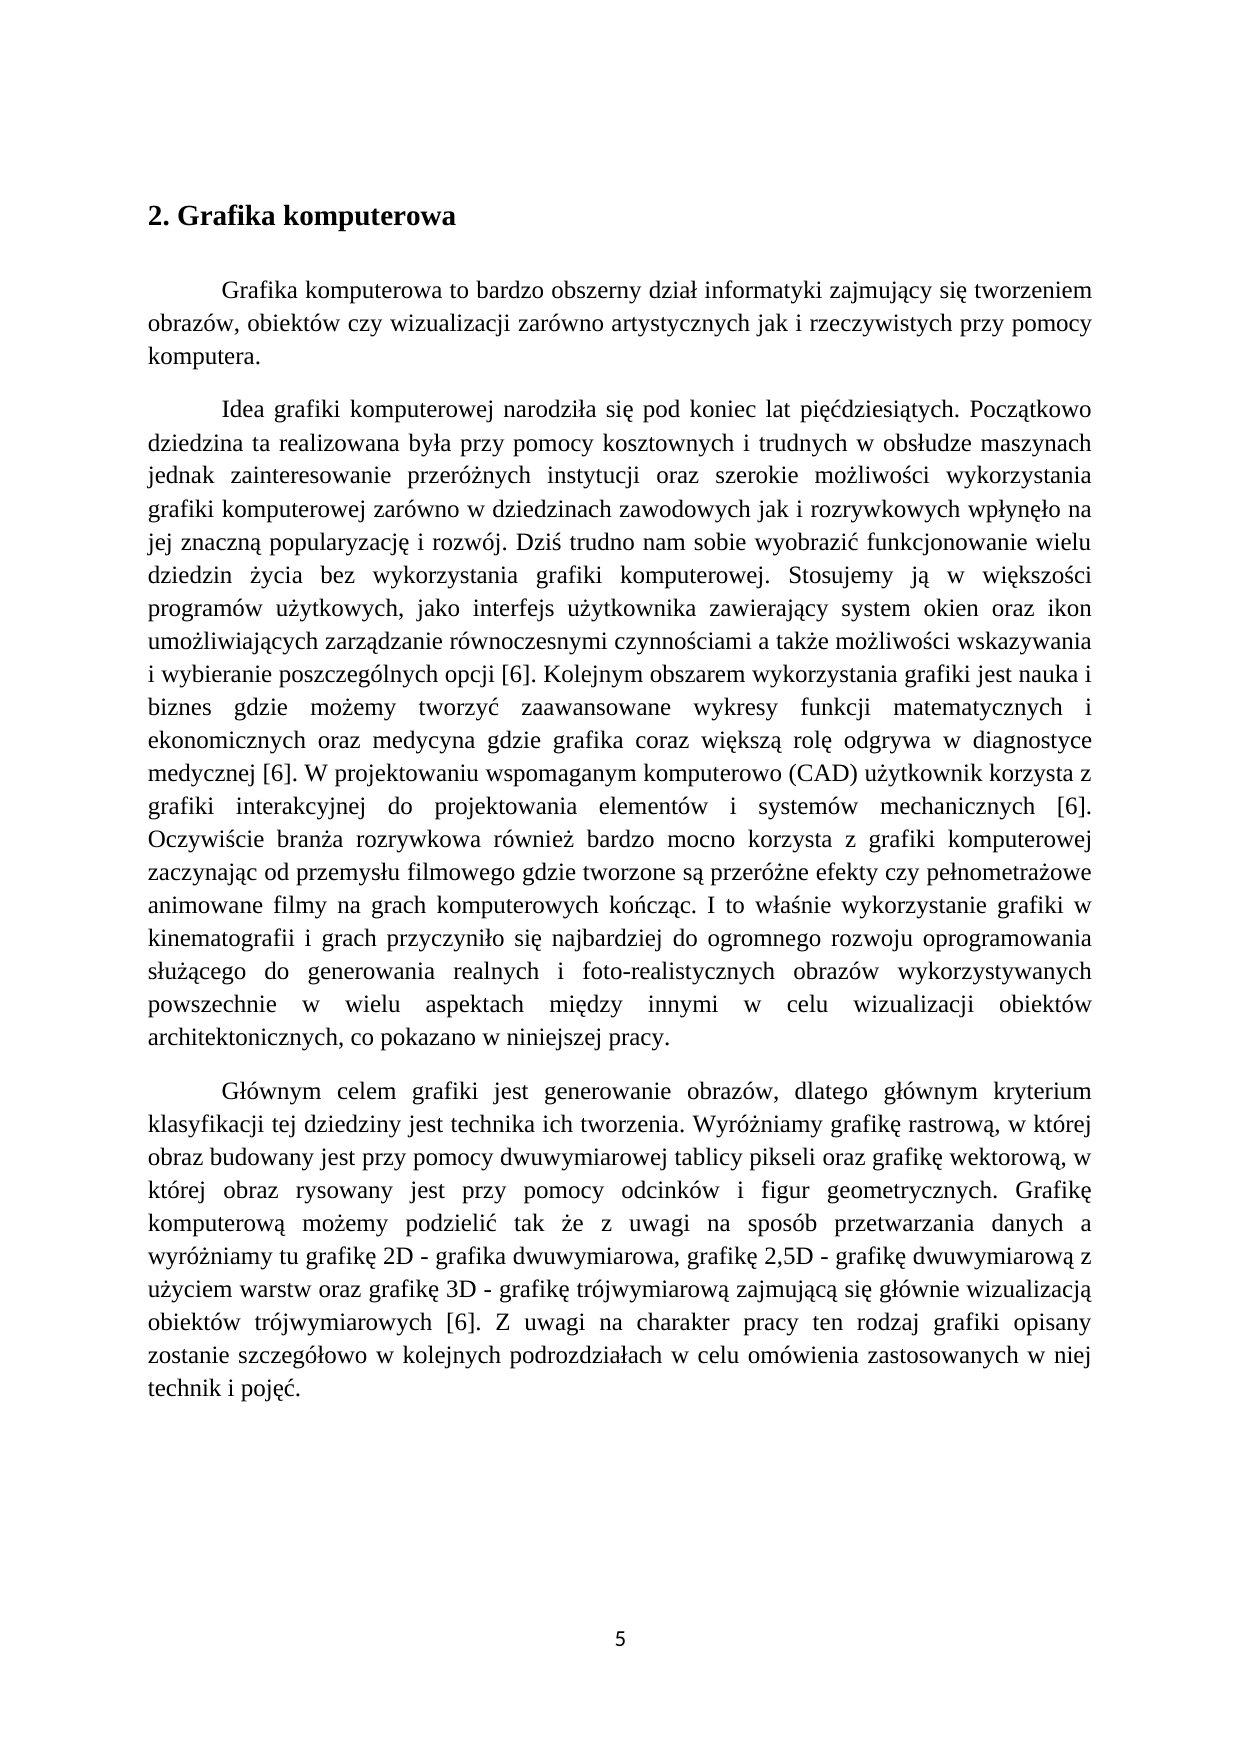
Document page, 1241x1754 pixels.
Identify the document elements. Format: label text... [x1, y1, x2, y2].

text Idea grafiki komputerowej narodziła się pod koniec lat pięćdziesiątych. Początkowo dziedzina ta realizowana była przy pomocy kosztownych i trudnych w obsłudze maszynach jednak zainteresowanie przeróżnych instytucji oraz szerokie możliwości wykorzystania grafiki komputerowej zarówno w dziedzinach zawodowych jak i rozrywkowych wpłynęło na jej znaczną popularyzację i rozwój. Dziś trudno nam sobie wyobrazić funkcjonowanie wielu dziedzin życia bez wykorzystania grafiki komputerowej. Stosujemy ją w większości programów użytkowych, jako interfejs użytkownika zawierający system okien oraz ikon umożliwiających zarządzanie równoczesnymi czynnościami a także możliwości wskazywania i wybieranie poszczególnych opcji [6]. Kolejnym obszarem wykorzystania grafiki jest nauka i biznes gdzie możemy tworzyć zaawansowane wykresy funkcji matematycznych i ekonomicznych oraz medycyna gdzie grafika coraz większą rolę odgrywa w diagnostyce medycznej [6]. W projektowaniu wspomaganym komputerowo (CAD) użytkownik korzysta z grafiki interakcyjnej do projektowania elementów i systemów mechanicznych [6]. Oczywiście branża rozrywkowa również bardzo mocno korzysta z grafiki komputerowej zaczynając od przemysłu filmowego gdzie tworzone są przeróżne efekty czy pełnometrażowe animowane filmy na grach komputerowych kończąc. I to właśnie wykorzystanie grafiki w kinematografii i grach przyczyniło się najbardziej do ogromnego rozwoju oprogramowania służącego do generowania realnych i foto-realistycznych obrazów wykorzystywanych powszechnie w wielu aspektach między innymi w celu wizualizacji obiektów architektonicznych, co pokazano w niniejszej pracy. [148, 394, 1093, 1051]
subtitle 2. Grafika komputerowa [148, 198, 1093, 270]
text Głównym celem grafiki jest generowanie obrazów, dlatego głównym kryterium klasyfikacji tej dziedziny jest technika ich tworzenia. Wyróżniamy grafikę rastrową, w której obraz budowany jest przy pomocy dwuwymiarowej tablicy pikseli oraz grafikę wektorową, w której obraz rysowany jest przy pomocy odcinków i figur geometrycznych. Grafikę komputerową możemy podzielić tak że z uwagi na sposób przetwarzania danych a wyróżniamy tu grafikę 2D - grafika dwuwymiarowa, grafikę 2,5D - grafikę dwuwymiarową z użyciem warstw oraz grafikę 3D - grafikę trójwymiarową zajmującą się głównie wizualizacją obiektów trójwymiarowych [6]. Z uwagi na charakter pracy ten rodzaj grafiki opisany zostanie szczegółowo w kolejnych podrozdziałach w celu omówienia zastosowanych w niej technik i pojęć. [148, 1076, 1093, 1402]
text Grafika komputerowa to bardzo obszerny dział informatyki zajmujący się tworzeniem obrazów, obiektów czy wizualizacji zarówno artystycznych jak i rzeczywistych przy pomocy komputera. [148, 275, 1093, 369]
